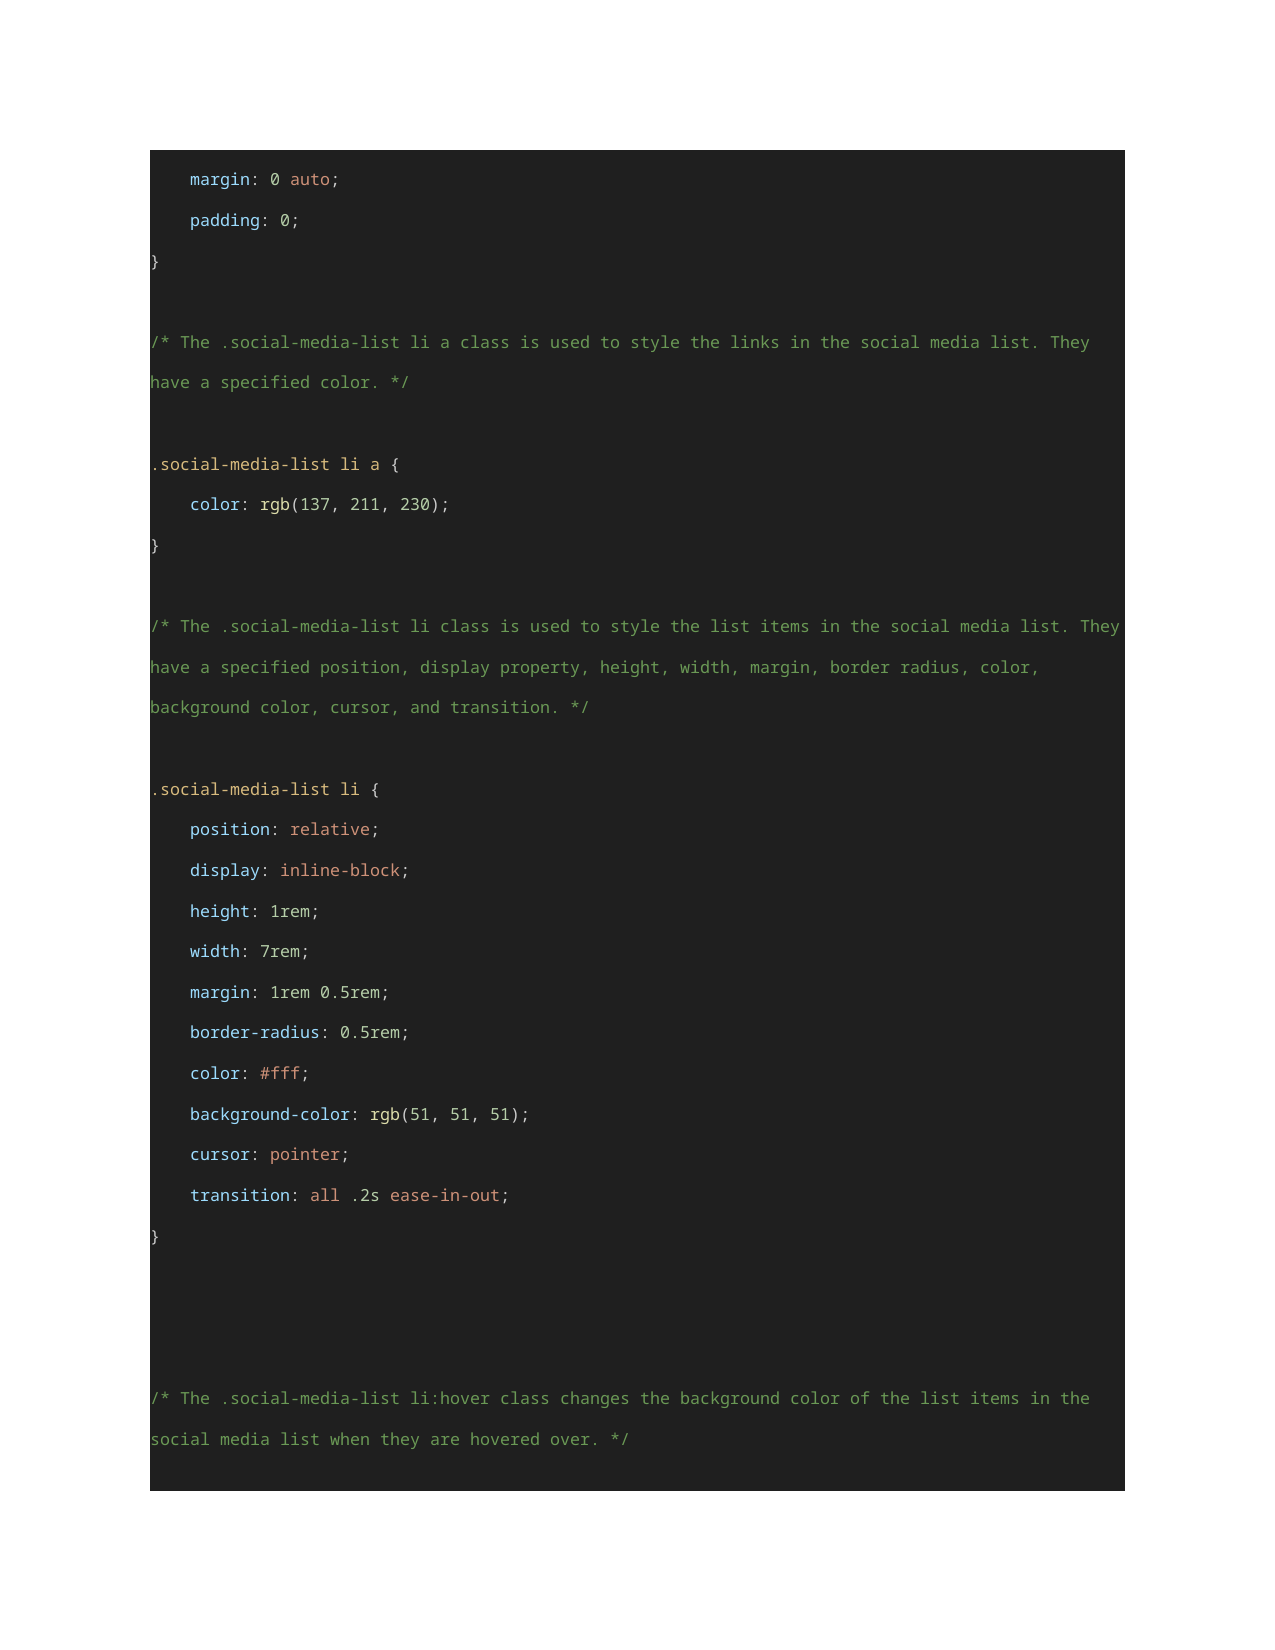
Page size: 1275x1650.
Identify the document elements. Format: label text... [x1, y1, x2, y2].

text margin: 1rem 0.5rem; [150, 962, 1125, 1003]
text .social-media-list li a { [150, 434, 1125, 475]
text cursor: pointer; [150, 1125, 1125, 1166]
text margin: 0 auto; [150, 150, 1125, 191]
text /* The .social-media-list li:hover class changes the background color of the list items in the social media list when they are hovered over. */ [150, 1369, 1125, 1450]
text /* The .social-media-list li class is used to style the list items in the social media list. They have a specified position, display property, height, width, margin, border radius, color, background color, cursor, and transition. */ [150, 597, 1125, 719]
text transition: all .2s ease-in-out; [150, 1166, 1125, 1206]
text /* The .social-media-list li a class is used to style the links in the social media list. They have a specified color. */ [150, 312, 1125, 394]
text } [150, 516, 1125, 556]
text width: 7rem; [150, 922, 1125, 962]
text color: #fff; [150, 1044, 1125, 1084]
text } [150, 231, 1125, 272]
text position: relative; [150, 800, 1125, 841]
text padding: 0; [150, 191, 1125, 231]
text color: rgb(137, 211, 230); [150, 475, 1125, 516]
text } [150, 1206, 1125, 1247]
text height: 1rem; [150, 881, 1125, 922]
text border-radius: 0.5rem; [150, 1003, 1125, 1044]
text display: inline-block; [150, 841, 1125, 881]
text .social-media-list li { [150, 759, 1125, 800]
text background-color: rgb(51, 51, 51); [150, 1084, 1125, 1125]
